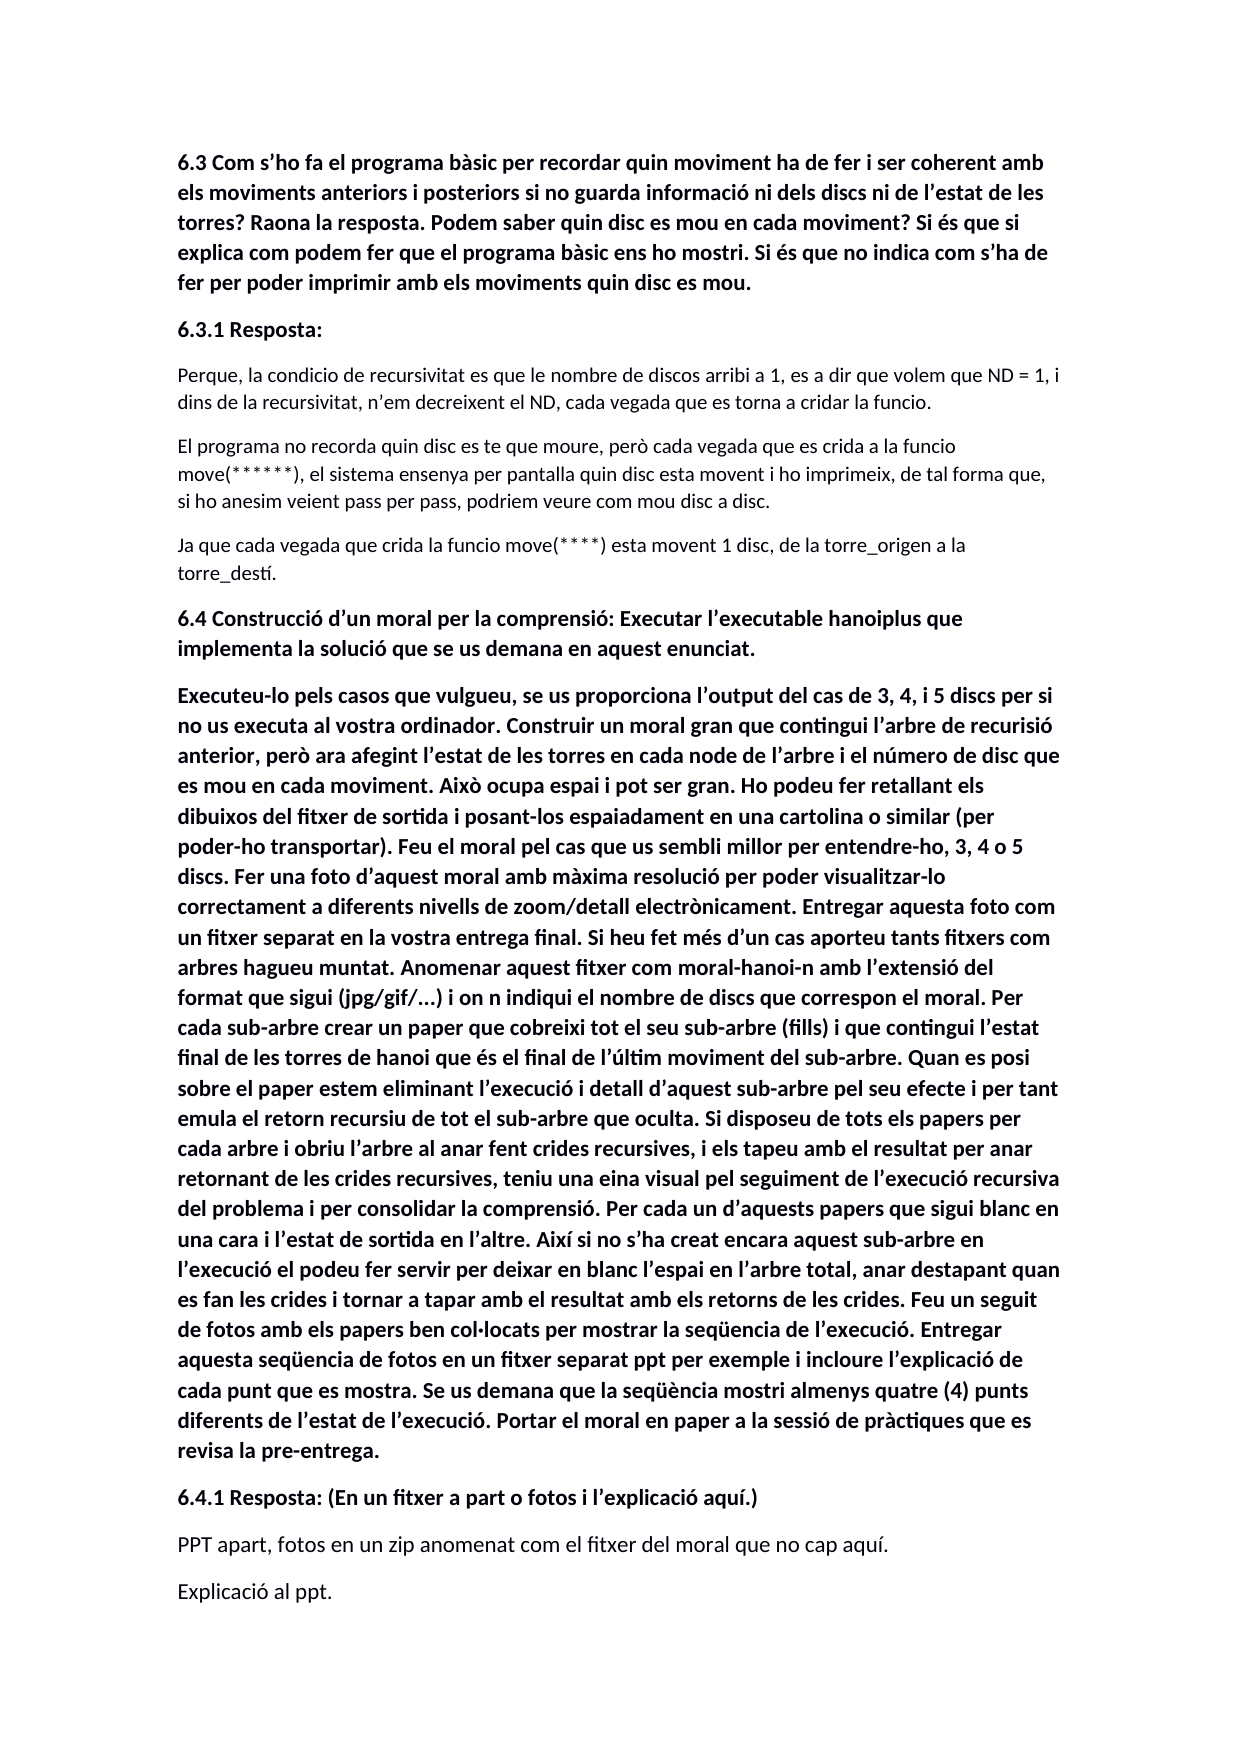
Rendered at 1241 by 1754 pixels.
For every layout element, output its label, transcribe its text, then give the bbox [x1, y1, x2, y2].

text PPT apart, fotos en un zip anomenat com el fitxer del moral que no cap aquí. [177, 1530, 1063, 1558]
text Ja que cada vegada que crida la funcio move(****) esta movent 1 disc, de la torre_origen a la torre_destí. [177, 532, 1063, 585]
text 6.3.1 Resposta: [177, 315, 1063, 343]
text El programa no recorda quin disc es te que moure, però cada vegada que es crida a la funcio move(******), el sistema ensenya per pantalla quin disc esta movent i ho imprimeix, de tal forma que, si ho anesim veient pass per pass, podriem veure com mou disc a disc. [177, 434, 1063, 514]
text 6.4.1 Resposta: (En un fitxer a part o fotos i l’explicació aquí.) [177, 1483, 1063, 1511]
text Perque, la condicio de recursivitat es que le nombre de discos arribi a 1, es a dir que volem que ND = 1, i dins de la recursivitat, n’em decreixent el ND, cada vegada que es torna a cridar la funcio. [177, 362, 1063, 415]
text 6.3 Com s’ho fa el programa bàsic per recordar quin moviment ha de fer i ser coherent amb els moviments anteriors i posteriors si no guarda informació ni dels discs ni de l’estat de les torres? Raona la resposta. Podem saber quin disc es mou en cada moviment? Si és que si explica com podem fer que el programa bàsic ens ho mostri. Si és que no indica com s’ha de fer per poder imprimir amb els moviments quin disc es mou. [177, 148, 1063, 296]
text Executeu-lo pels casos que vulgueu, se us proporciona l’output del cas de 3, 4, i 5 discs per si no us executa al vostra ordinador. Construir un moral gran que contingui l’arbre de recurisió anterior, però ara afegint l’estat de les torres en cada node de l’arbre i el número de disc que es mou en cada moviment. Això ocupa espai i pot ser gran. Ho podeu fer retallant els dibuixos del fitxer de sortida i posant-los espaiadament en una cartolina o similar (per poder-ho transportar). Feu el moral pel cas que us sembli millor per entendre-ho, 3, 4 o 5 discs. Fer una foto d’aquest moral amb màxima resolució per poder visualitzar-lo correctament a diferents nivells de zoom/detall electrònicament. Entregar aquesta foto com un fitxer separat en la vostra entrega final. Si heu fet més d’un cas aporteu tants fitxers com arbres hagueu muntat. Anomenar aquest fitxer com moral-hanoi-n amb l’extensió del format que sigui (jpg/gif/...) i on n indiqui el nombre de discs que correspon el moral. Per cada sub-arbre crear un paper que cobreixi tot el seu sub-arbre (fills) i que contingui l’estat final de les torres de hanoi que és el final de l’últim moviment del sub-arbre. Quan es posi sobre el paper estem eliminant l’execució i detall d’aquest sub-arbre pel seu efecte i per tant emula el retorn recursiu de tot el sub-arbre que oculta. Si disposeu de tots els papers per cada arbre i obriu l’arbre al anar fent crides recursives, i els tapeu amb el resultat per anar retornant de les crides recursives, teniu una eina visual pel seguiment de l’execució recursiva del problema i per consolidar la comprensió. Per cada un d’aquests papers que sigui blanc en una cara i l’estat de sortida en l’altre. Així si no s’ha creat encara aquest sub-arbre en l’execució el podeu fer servir per deixar en blanc l’espai en l’arbre total, anar destapant quan es fan les crides i tornar a tapar amb el resultat amb els retorns de les crides. Feu un seguit de fotos amb els papers ben col·locats per mostrar la seqüencia de l’execució. Entregar aquesta seqüencia de fotos en un fitxer separat ppt per exemple i incloure l’explicació de cada punt que es mostra. Se us demana que la seqüència mostri almenys quatre (4) punts diferents de l’estat de l’execució. Portar el moral en paper a la sessió de pràctiques que es revisa la pre-entrega. [177, 681, 1063, 1464]
text 6.4 Construcció d’un moral per la comprensió: Executar l’executable hanoiplus que implementa la solució que se us demana en aquest enunciat. [177, 604, 1063, 662]
text Explicació al ppt. [177, 1577, 1063, 1605]
